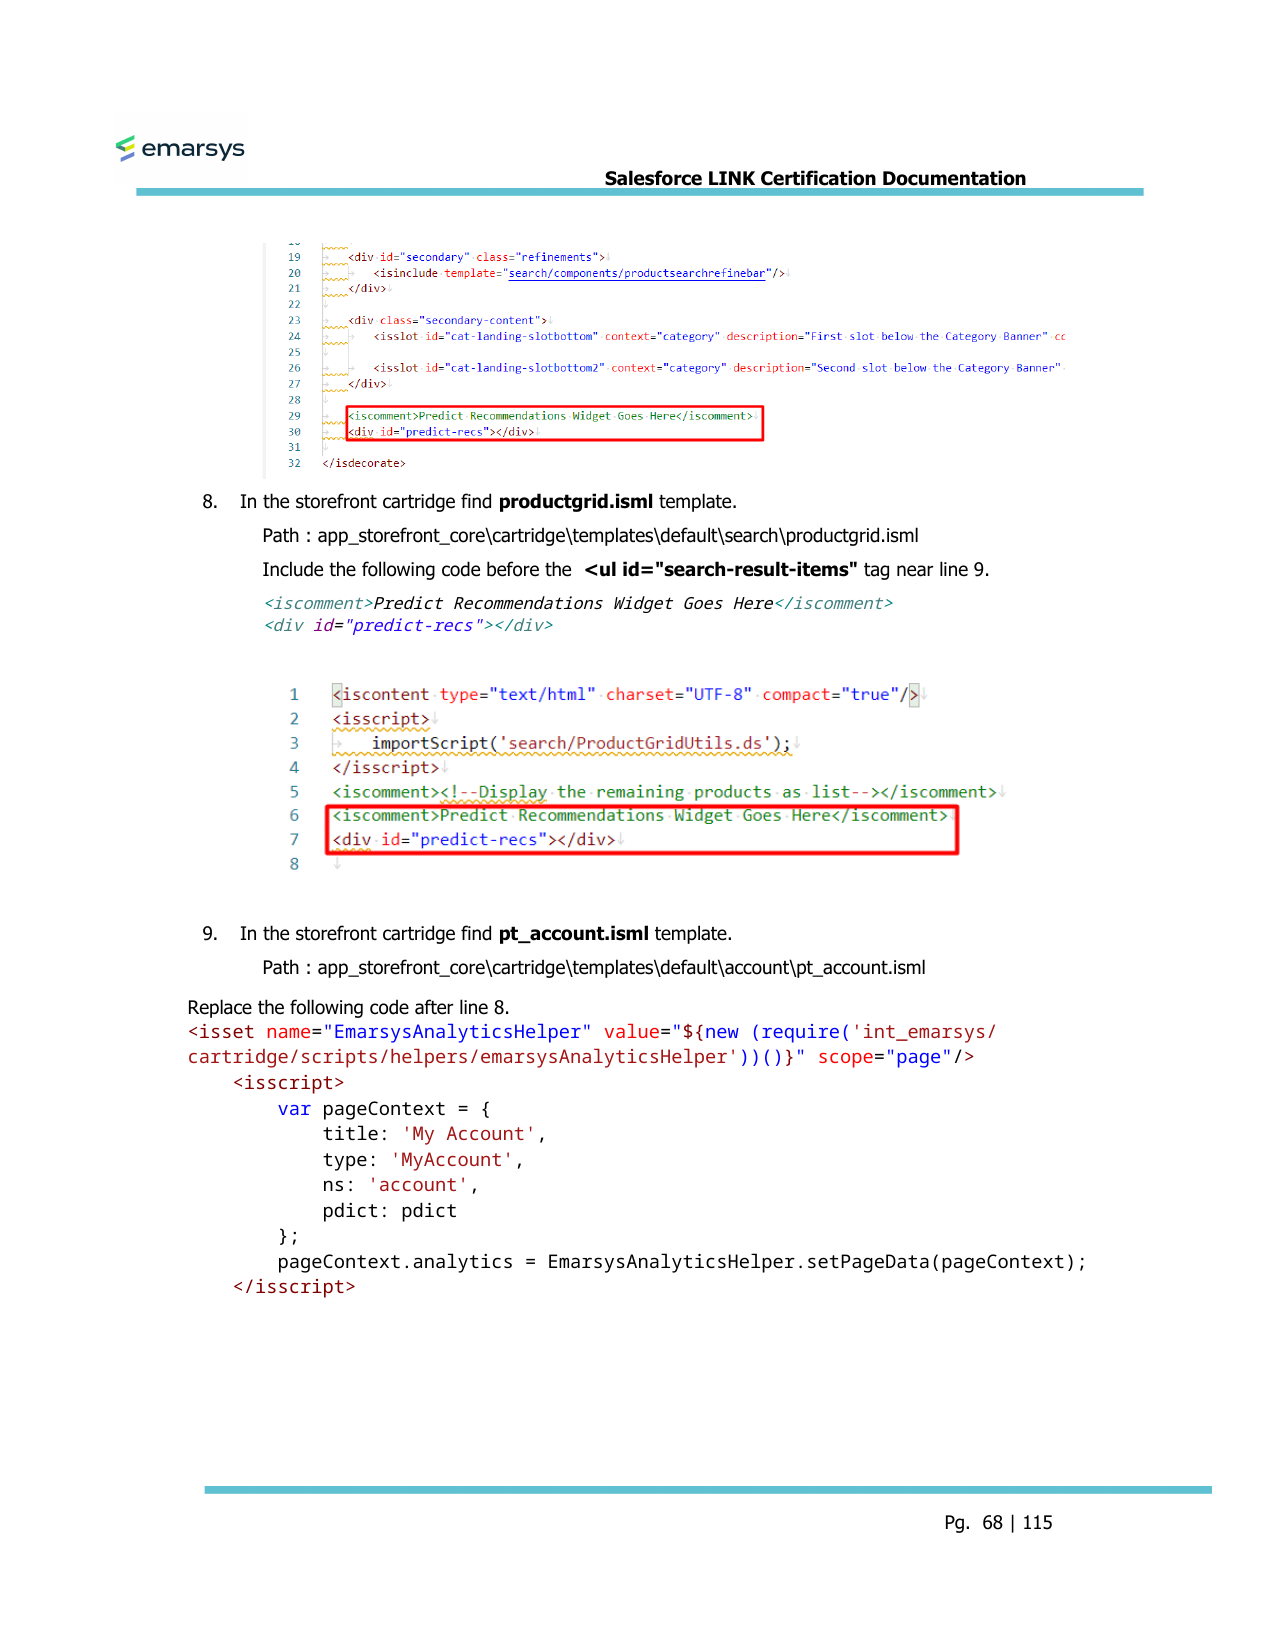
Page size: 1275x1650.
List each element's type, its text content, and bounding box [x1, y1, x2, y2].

picture [262, 243, 1066, 479]
text <isscript> [187, 1069, 1087, 1095]
text Replace the following code after line 8. <isset name="EmarsysAnalyticsHelper" value="${new (require('int_emarsys/cartridge/scripts/helpers/emarsysAnalyticsHelper'))()}" scope="page"/> [187, 996, 1087, 1069]
text title: 'My Account', [187, 1120, 1087, 1146]
list In the storefront cartridge find productgrid.isml template. [202, 490, 1087, 512]
text ns: 'account', [187, 1171, 1087, 1197]
text <div id="predict-recs"></div> [262, 614, 1087, 637]
text var pageContext = { [187, 1095, 1087, 1120]
picture [204, 1486, 1212, 1494]
text Path : app_storefront_core\cartridge\templates\default\search\productgrid.isml [240, 524, 1087, 546]
text pageContext.analytics = EmarsysAnalyticsHelper.setPageData(pageContext); [187, 1248, 1087, 1273]
list In the storefront cartridge find pt_account.isml template. [202, 922, 1087, 944]
picture [136, 188, 1144, 196]
text <iscomment>Predict Recommendations Widget Goes Here</iscomment> [262, 591, 1087, 614]
text type: 'MyAccount', [187, 1146, 1087, 1171]
text Include the following code before the <ul id="search-result-items" tag near line 9. [240, 557, 1087, 580]
text pdict: pdict [187, 1197, 1087, 1222]
picture [262, 682, 1071, 877]
text Path : app_storefront_core\cartridge\templates\default\account\pt_account.isml [240, 956, 1087, 978]
picture [113, 111, 247, 185]
text }; [187, 1222, 1087, 1248]
text </isscript> [187, 1273, 1087, 1299]
